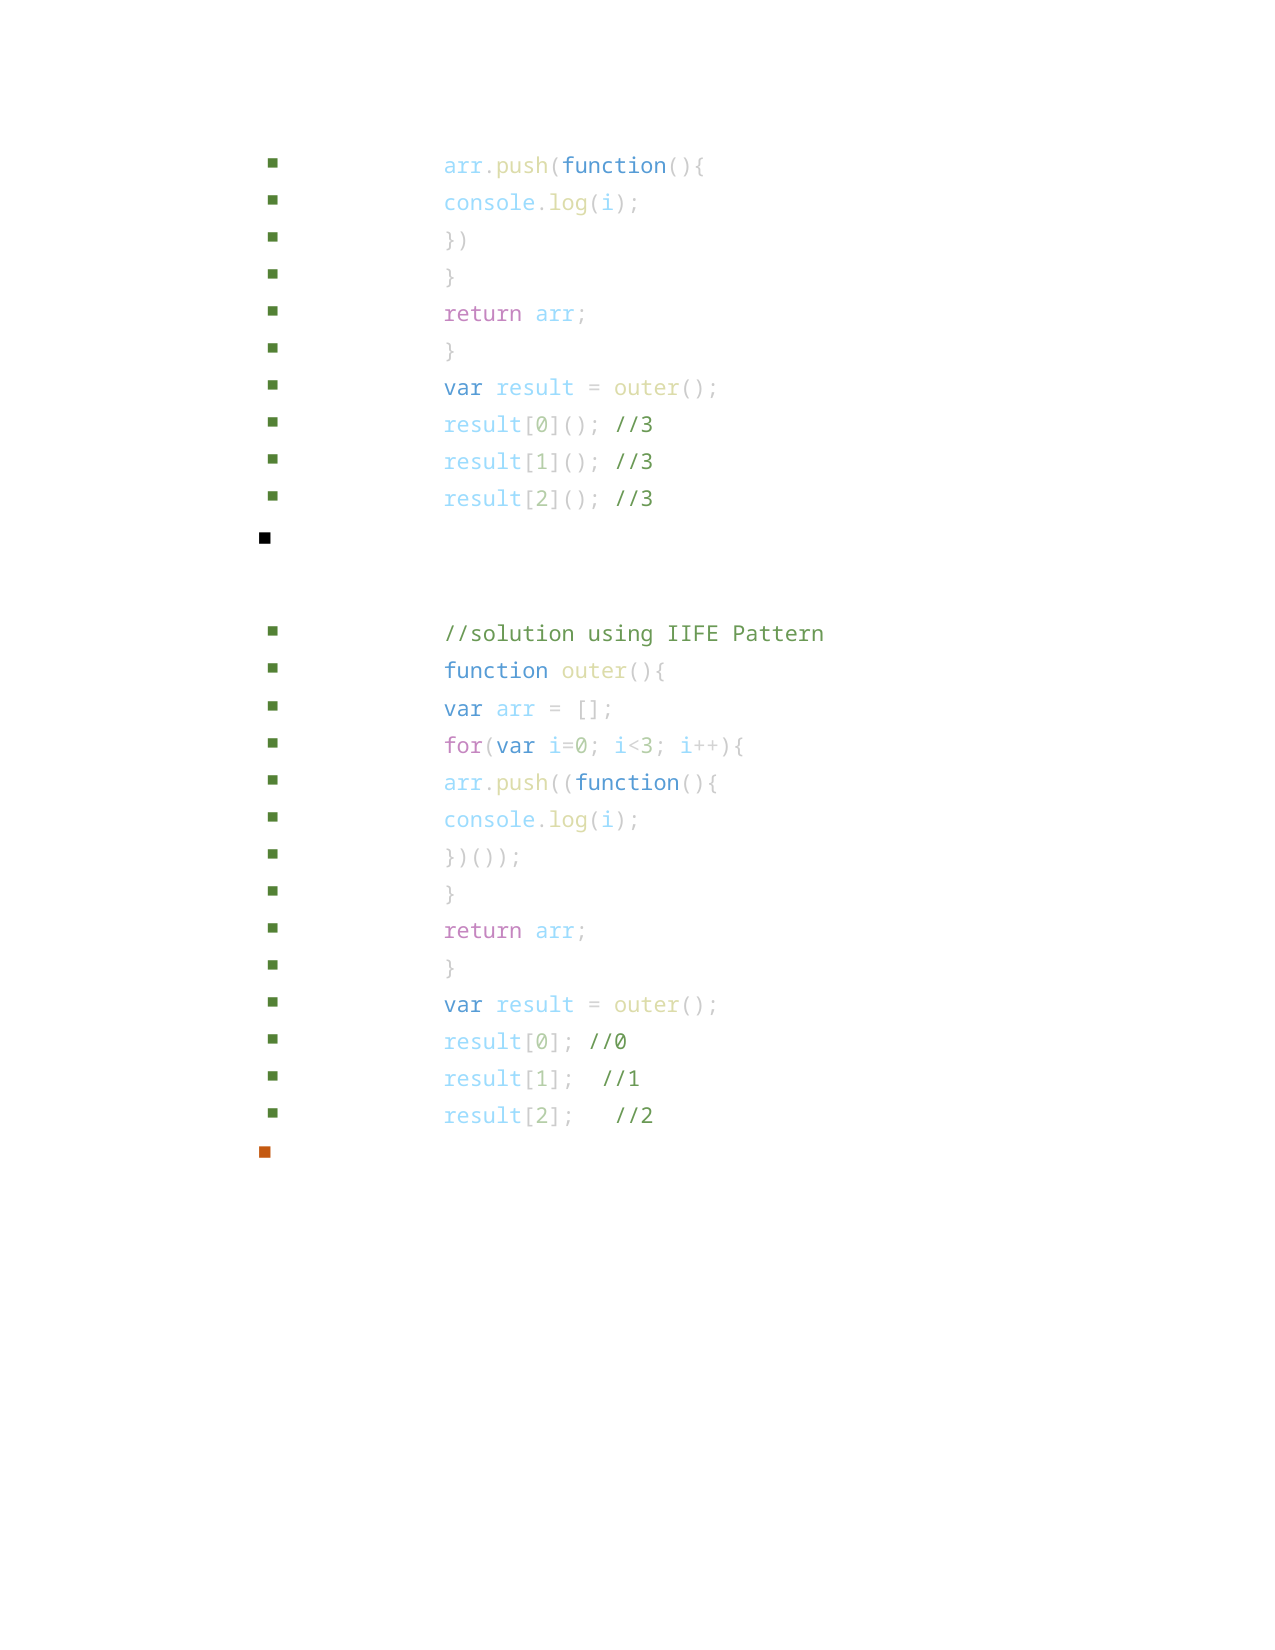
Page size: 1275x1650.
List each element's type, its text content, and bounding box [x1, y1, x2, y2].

list return arr; [262, 915, 1165, 945]
list result[0](); //3 [262, 409, 1165, 439]
list function outer(){ [262, 655, 1165, 685]
list return arr; [262, 298, 1165, 328]
list })()); [262, 841, 1165, 871]
list } [262, 261, 1165, 291]
list var result = outer(); [262, 989, 1165, 1019]
list console.log(i); [262, 804, 1165, 834]
list result[0]; //0 [262, 1026, 1165, 1056]
list for(var i=0; i<3; i++){ [262, 730, 1165, 760]
list } [262, 878, 1165, 908]
text ▪ [150, 520, 1205, 552]
list result[2](); //3 [262, 483, 1165, 513]
list result[1]; //1 [262, 1063, 1165, 1093]
list } [262, 335, 1165, 365]
list } [262, 952, 1165, 982]
list arr.push(function(){ [262, 150, 1165, 180]
list arr.push((function(){ [262, 767, 1165, 797]
list result[2]; //2 [262, 1100, 1165, 1130]
list //solution using IIFE Pattern [262, 618, 1165, 647]
list result[1](); //3 [262, 446, 1165, 476]
text ▪ [150, 1134, 1205, 1165]
list console.log(i); [262, 187, 1165, 217]
list }) [262, 224, 1165, 254]
list var arr = []; [262, 693, 1165, 722]
list var result = outer(); [262, 372, 1165, 402]
